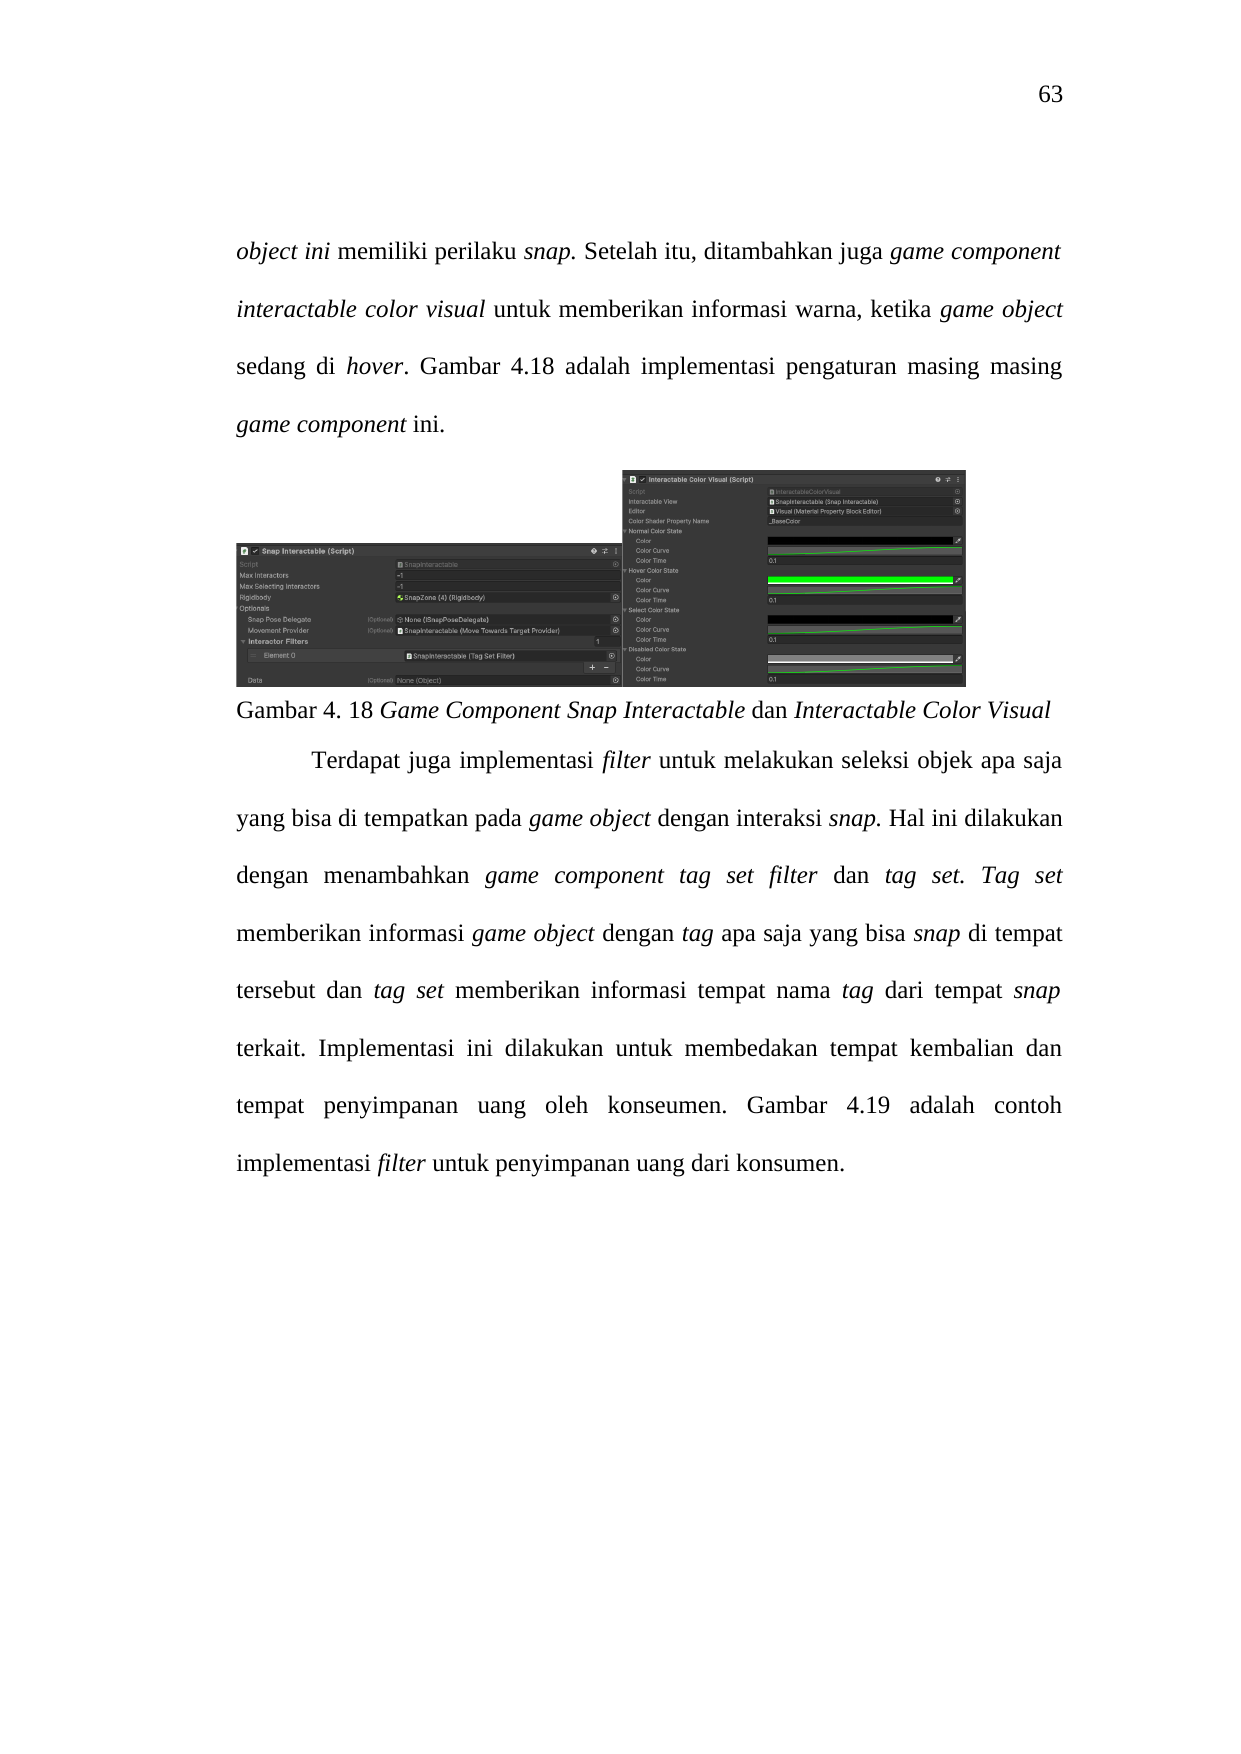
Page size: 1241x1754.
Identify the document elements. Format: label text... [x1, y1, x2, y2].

picture [236, 470, 966, 687]
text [236, 236, 1063, 437]
text Terdapat juga implementasi filter untuk melakukan seleksi objek apa saja yang bisa di tempatkan pada game object dengan interaksi snap. Hal ini dilakukan dengan menambahkan game component tag set filter dan tag set. Tag set memberikan informasi game object dengan tag apa saja yang bisa snap di tempat tersebut dan tag set memberikan informasi tempat nama tag dari tempat snap terkait. Implementasi ini dilakukan untuk membedakan tempat kembalian dan tempat penyimpanan uang oleh konseumen. Gambar 4.19 adalah contoh implementasi filter untuk penyimpanan uang dari konsumen. [236, 745, 1063, 1176]
